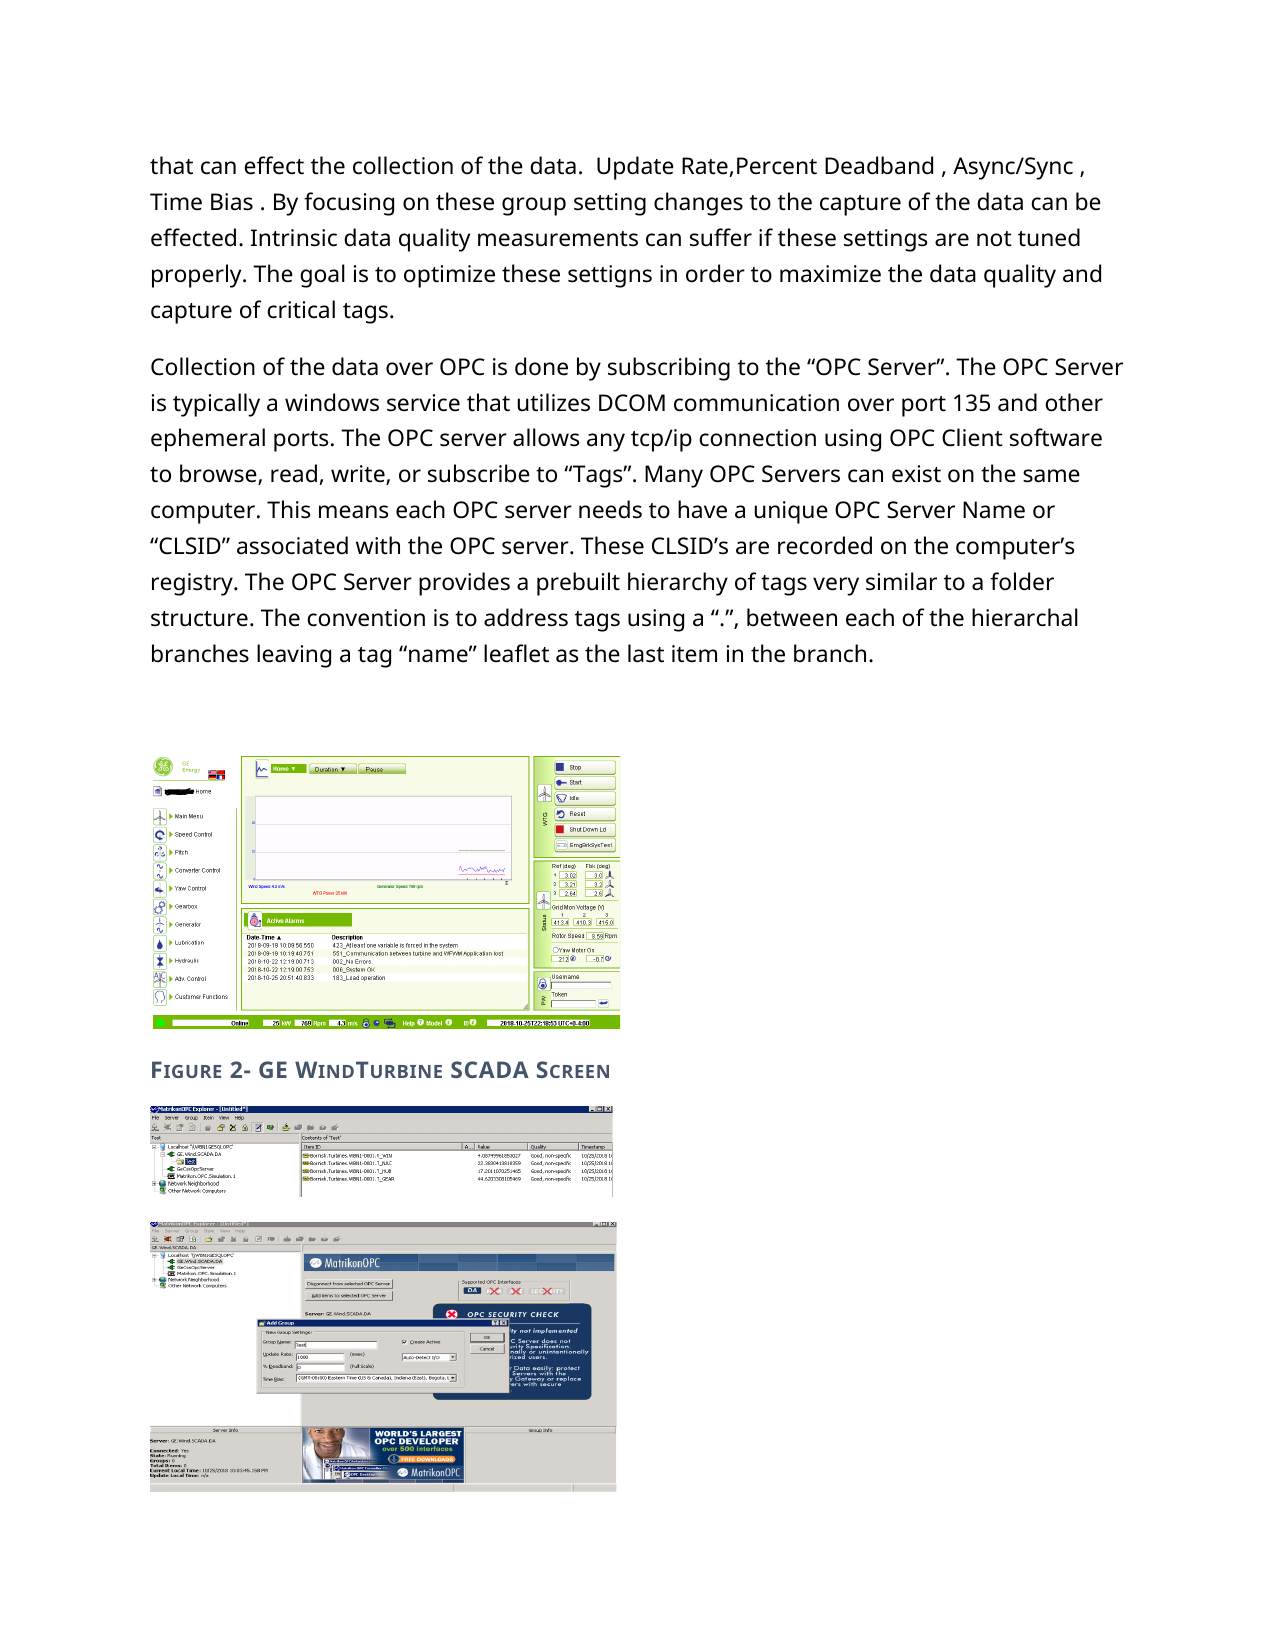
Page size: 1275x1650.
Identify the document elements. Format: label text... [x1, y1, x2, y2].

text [150, 150, 1125, 325]
text Collection of the data over OPC is done by subscribing to the “OPC Server”. The OPC Server is typically a windows service that utilizes DCOM communication over port 135 and other ephemeral ports. The OPC server allows any tcp/ip connection using OPC Client software to browse, read, write, or subscribe to “Tags”. Many OPC Servers can exist on the same computer. This means each OPC server needs to have a unique OPC Server Name or “CLSID” associated with the OPC server. These CLSID’s are recorded on the computer’s registry. The OPC Server provides a prebuilt hierarchy of tags very similar to a folder structure. The convention is to address tags using a “.”, between each of the hierarchal branches leaving a tag “name” leaflet as the last item in the branch. [150, 351, 1125, 669]
picture [150, 1106, 613, 1197]
text Figure 2- GE WindTurbine SCADA Screen [150, 1054, 1125, 1086]
picture [150, 1222, 617, 1492]
picture [150, 751, 621, 1029]
